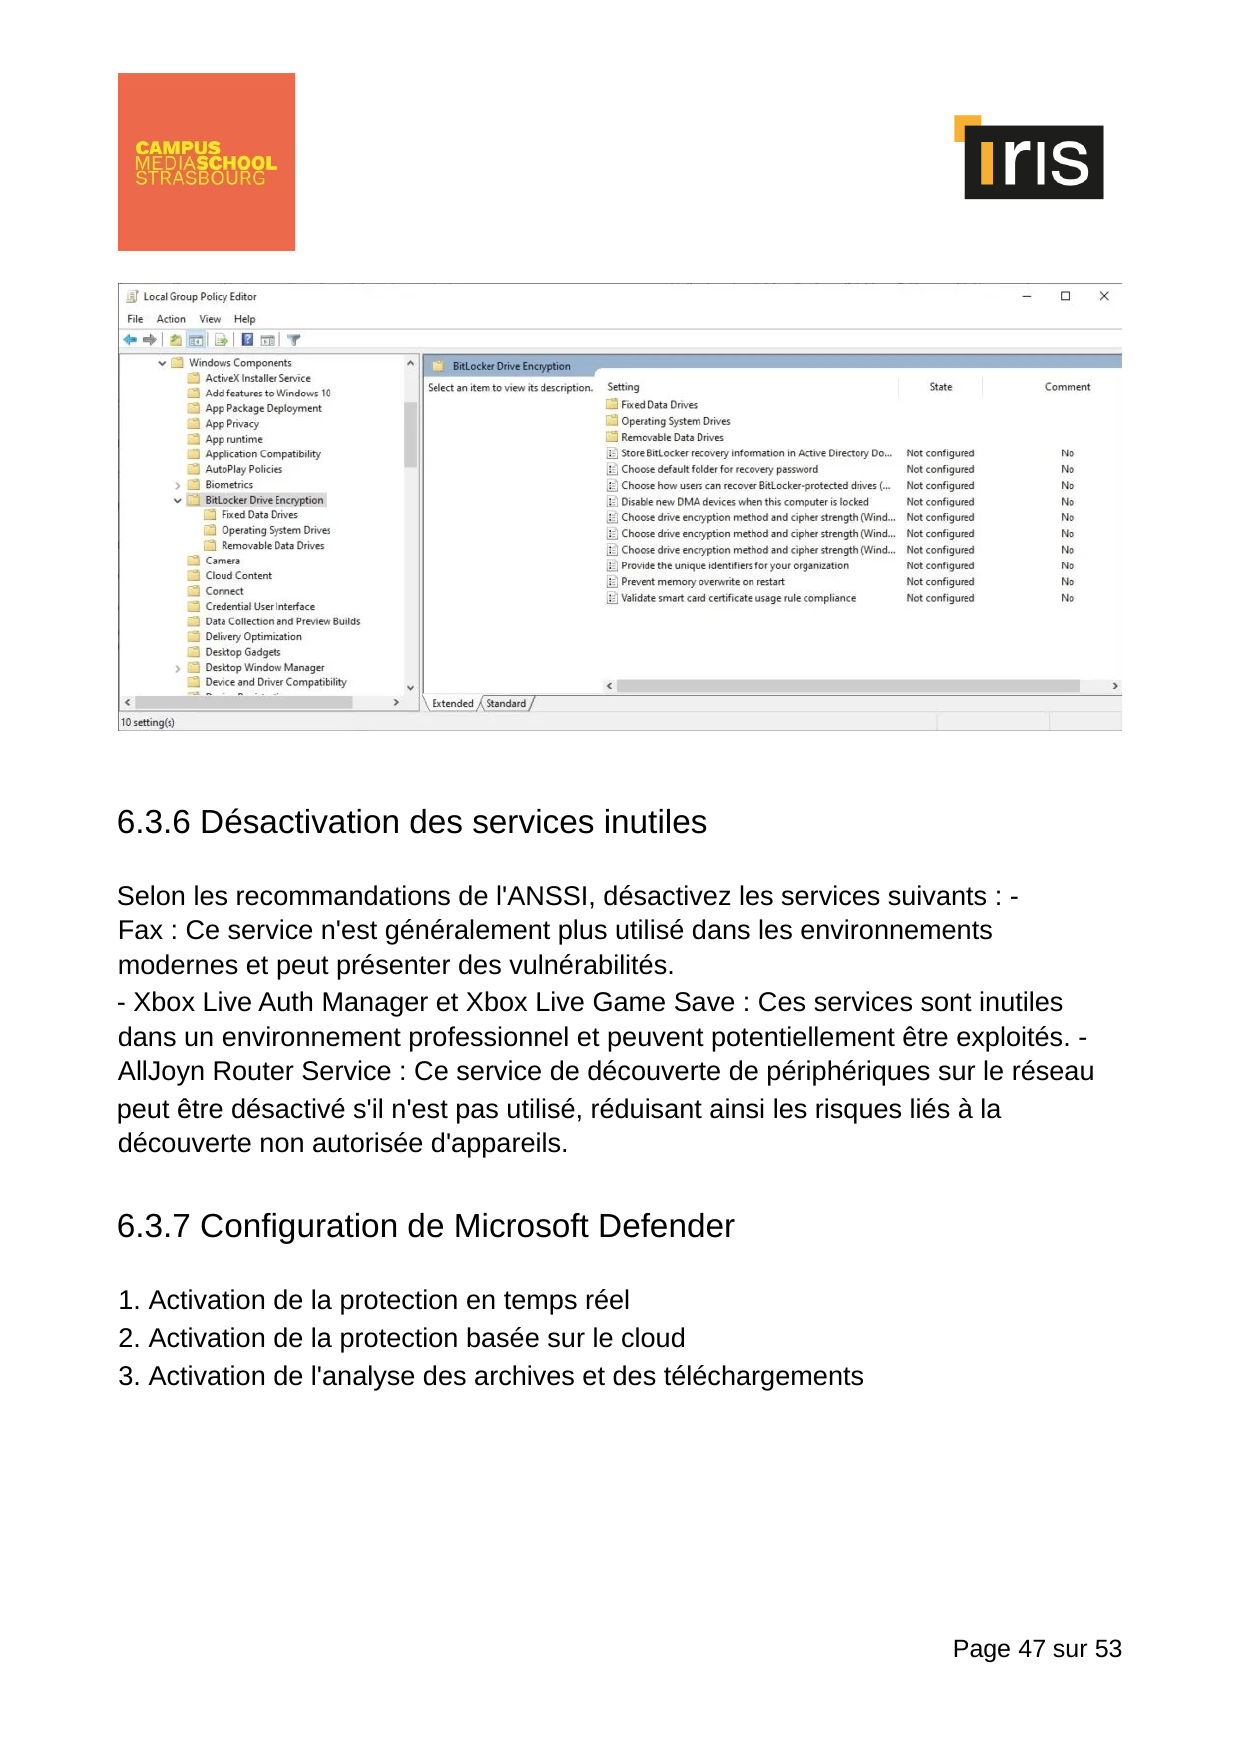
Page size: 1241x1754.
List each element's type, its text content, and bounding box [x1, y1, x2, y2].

text - Xbox Live Auth Manager et Xbox Live Game Save : Ces services sont inutiles dans un environnement professionnel et peuvent potentiellement être exploités. - AllJoyn Router Service : Ce service de découverte de périphériques sur le réseau [117, 986, 1122, 1086]
list Activation de la protection basée sur le cloud [118, 1322, 1122, 1353]
text Selon les recommandations de l'ANSSI, désactivez les services suivants : - Fax : Ce service n'est généralement plus utilisé dans les environnements modernes et peut présenter des vulnérabilités. [117, 880, 1026, 980]
subtitle 6.3.7 Configuration de Microsoft Defender [117, 1206, 1122, 1245]
picture [118, 283, 1123, 731]
subtitle 6.3.6 Désactivation des services inutiles [117, 802, 1122, 841]
text peut être désactivé s'il n'est pas utilisé, réduisant ainsi les risques liés à la découverte non autorisée d'appareils. [117, 1093, 1122, 1159]
list Activation de l'analyse des archives et des téléchargements [118, 1359, 1122, 1391]
picture [118, 73, 296, 251]
list Activation de la protection en temps réel [118, 1284, 1122, 1315]
picture [945, 73, 1123, 251]
